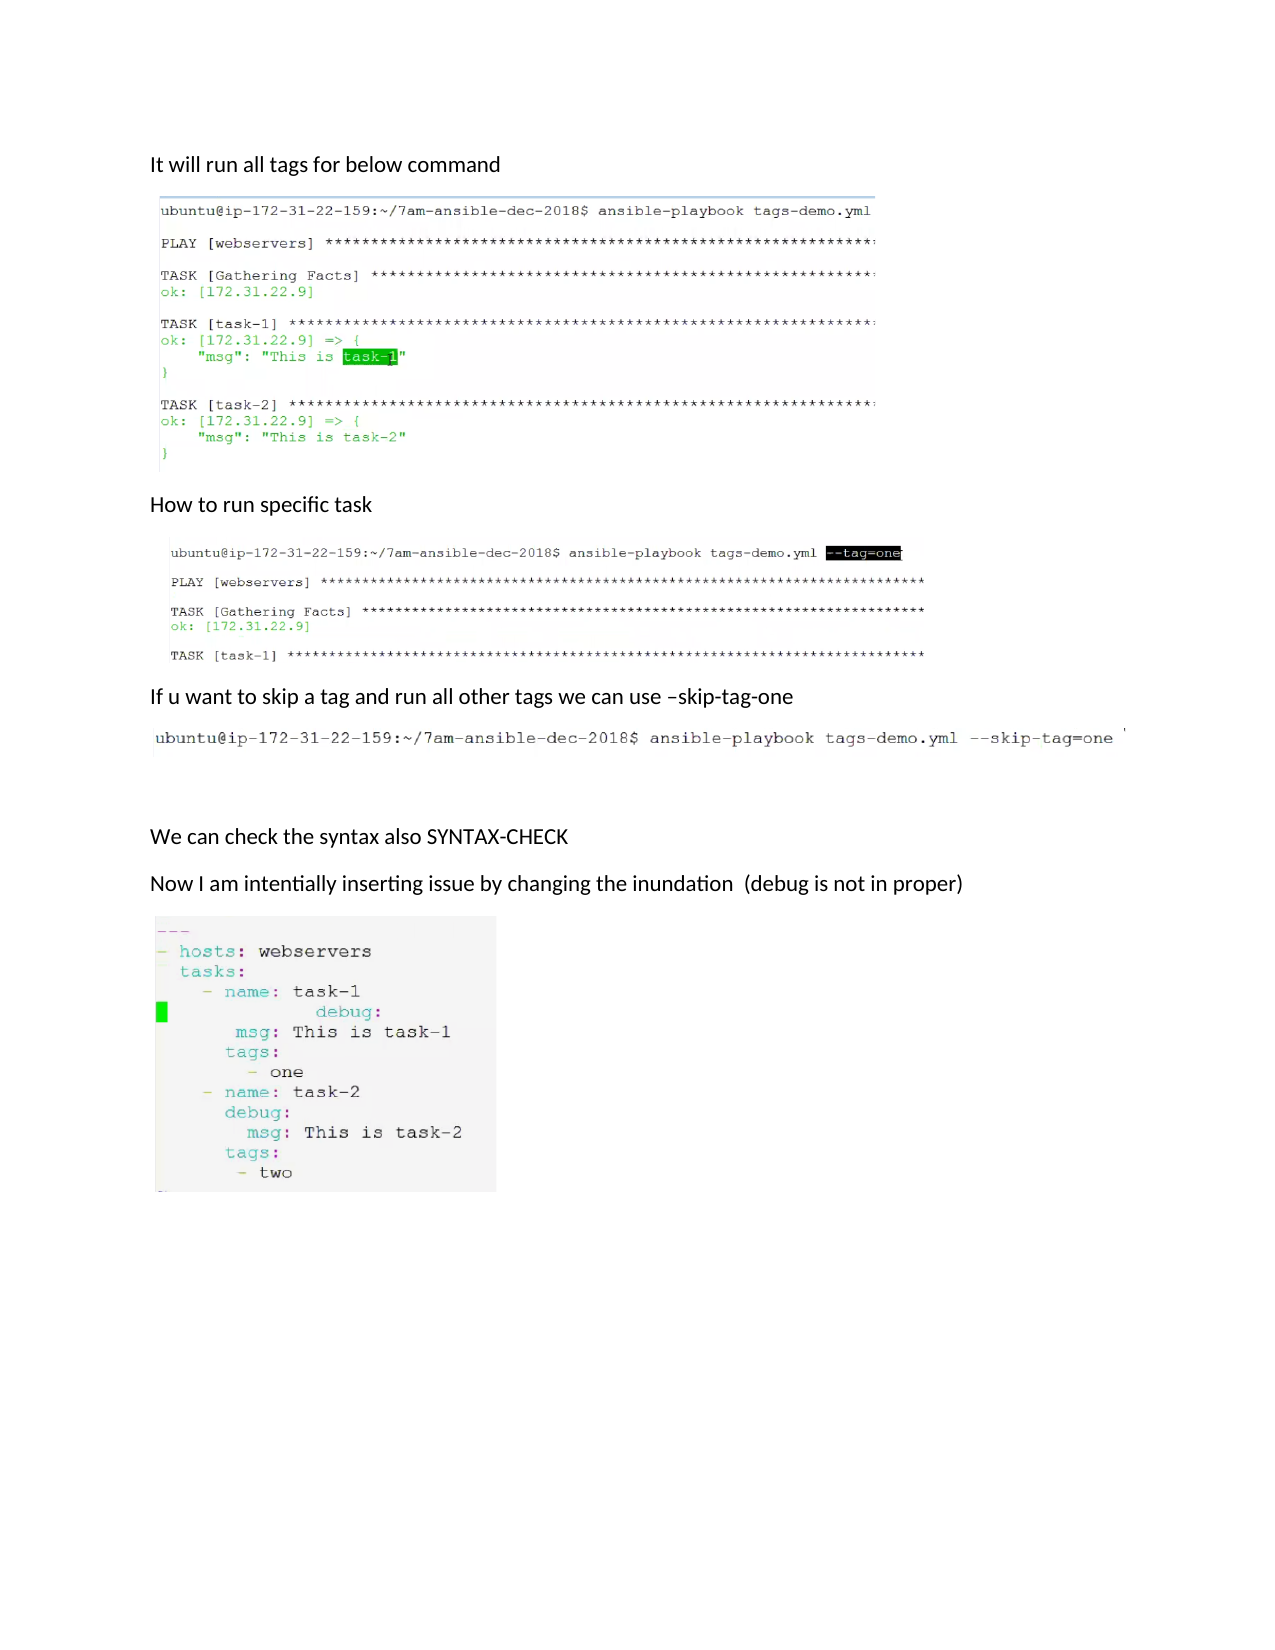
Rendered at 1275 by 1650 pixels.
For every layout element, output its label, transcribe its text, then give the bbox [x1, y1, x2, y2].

text Now I am intentially inserting issue by changing the inundation (debug is not in proper) [150, 869, 1125, 897]
text We can check the syntax also SYNTAX-CHECK [150, 822, 1125, 851]
text If u want to skip a tag and run all other tags we can use –skip-tag-one [150, 682, 1125, 710]
picture [150, 537, 924, 663]
text How to run specific task [150, 490, 1125, 518]
picture [150, 728, 1125, 757]
picture [150, 196, 876, 472]
picture [150, 916, 497, 1192]
text It will run all tags for below command [150, 150, 1125, 178]
